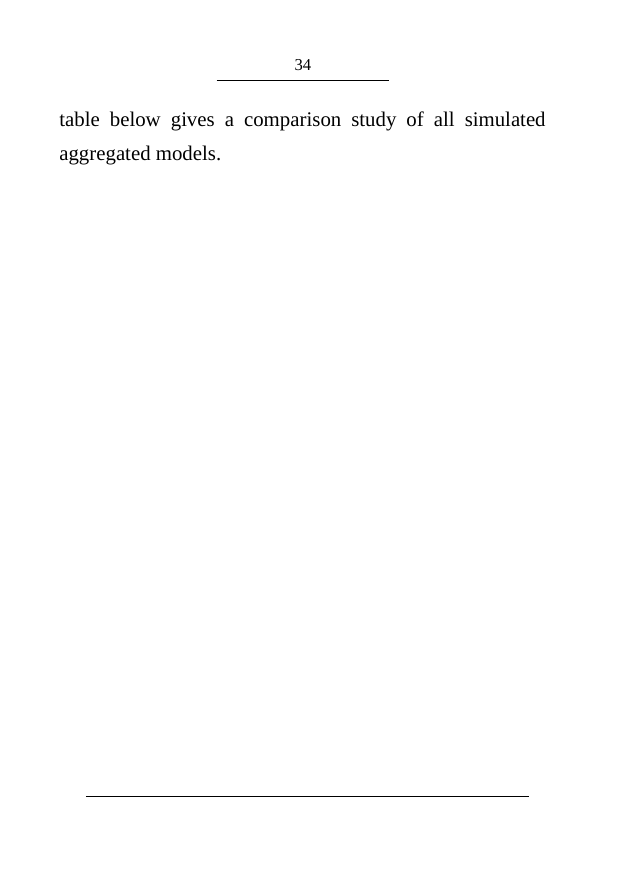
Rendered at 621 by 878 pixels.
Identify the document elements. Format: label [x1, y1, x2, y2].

text [59, 107, 546, 164]
